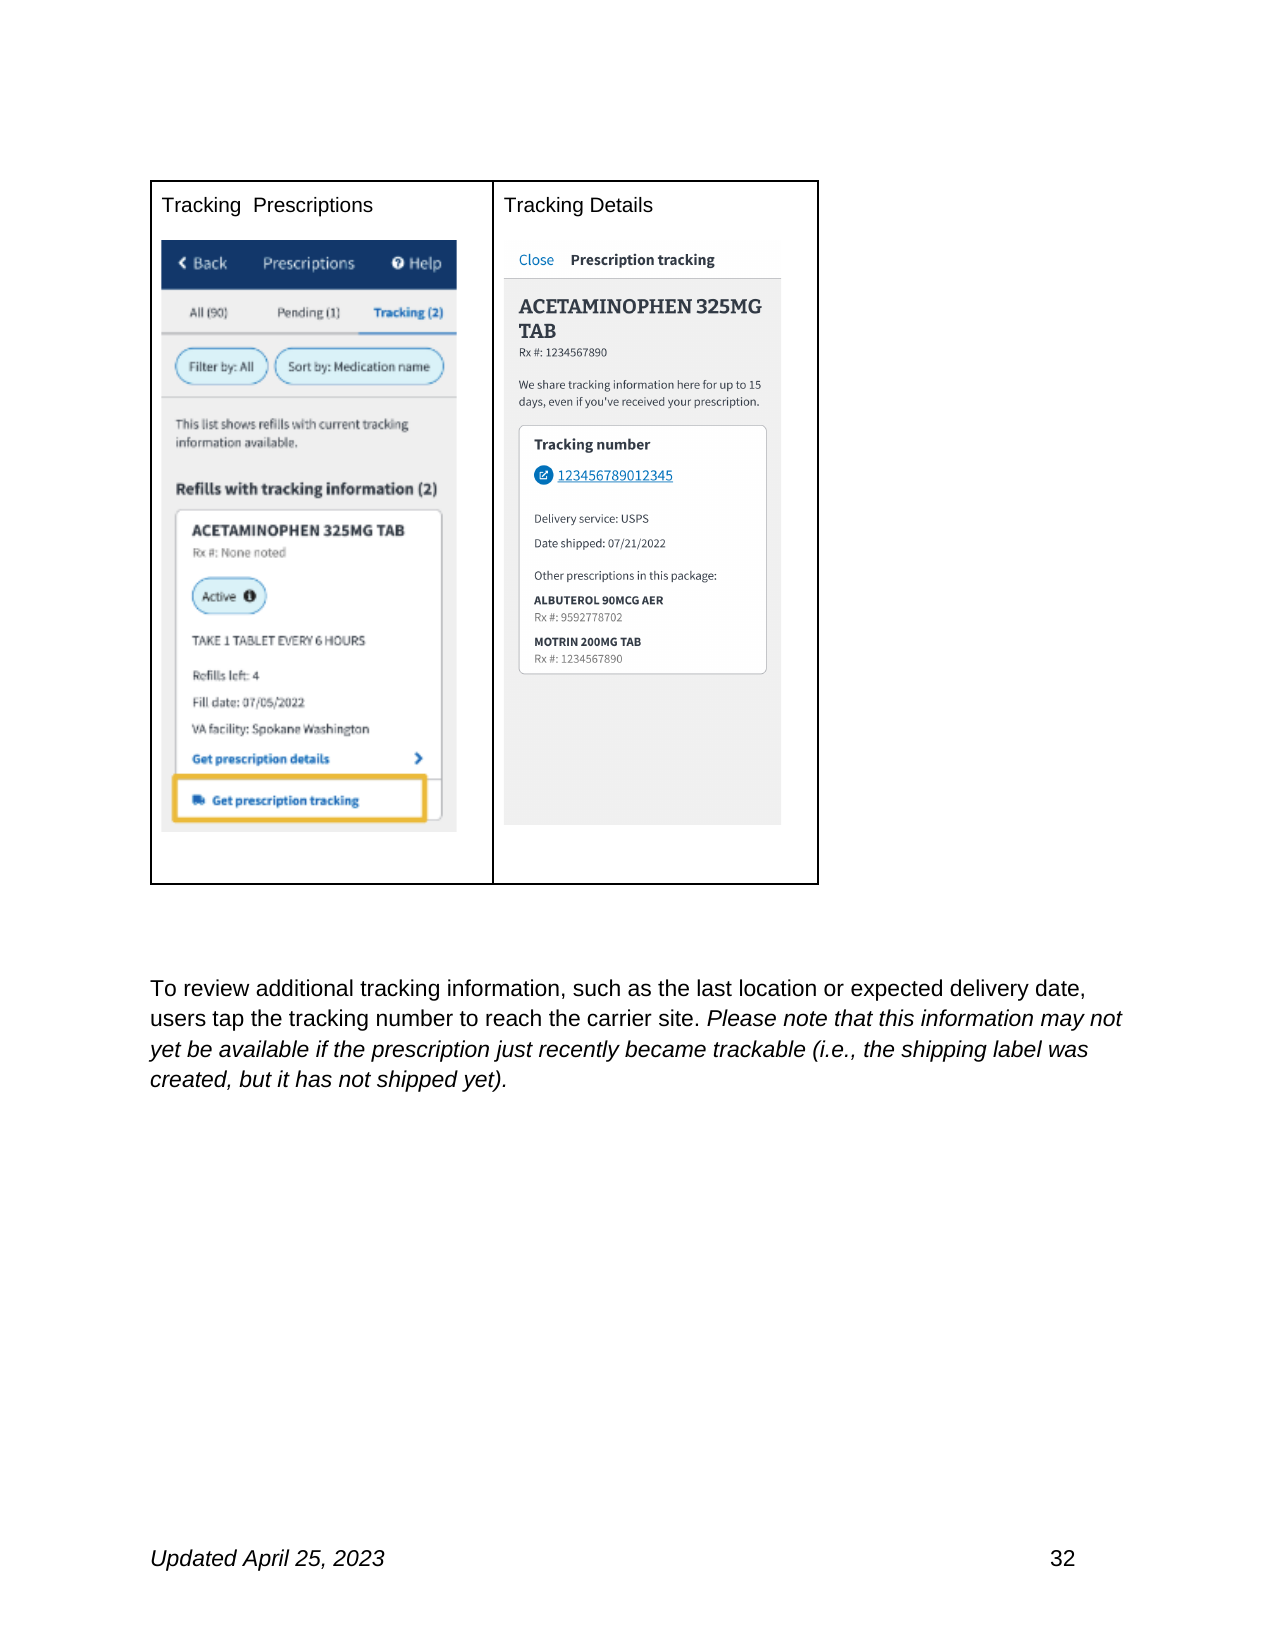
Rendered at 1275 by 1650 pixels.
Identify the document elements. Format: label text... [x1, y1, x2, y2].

text To review additional tracking information, such as the last location or expected delivery date, users tap the tracking number to reach the carrier site. Please note that this information may not yet be available if the prescription just recently became trackable (i.e., the shipping label was created, but it has not shipped yet). [150, 975, 1125, 1092]
picture [161, 240, 457, 832]
table_header Tracking Details [494, 182, 817, 882]
table_header Tracking Prescriptions [152, 182, 492, 882]
picture [503, 240, 782, 825]
